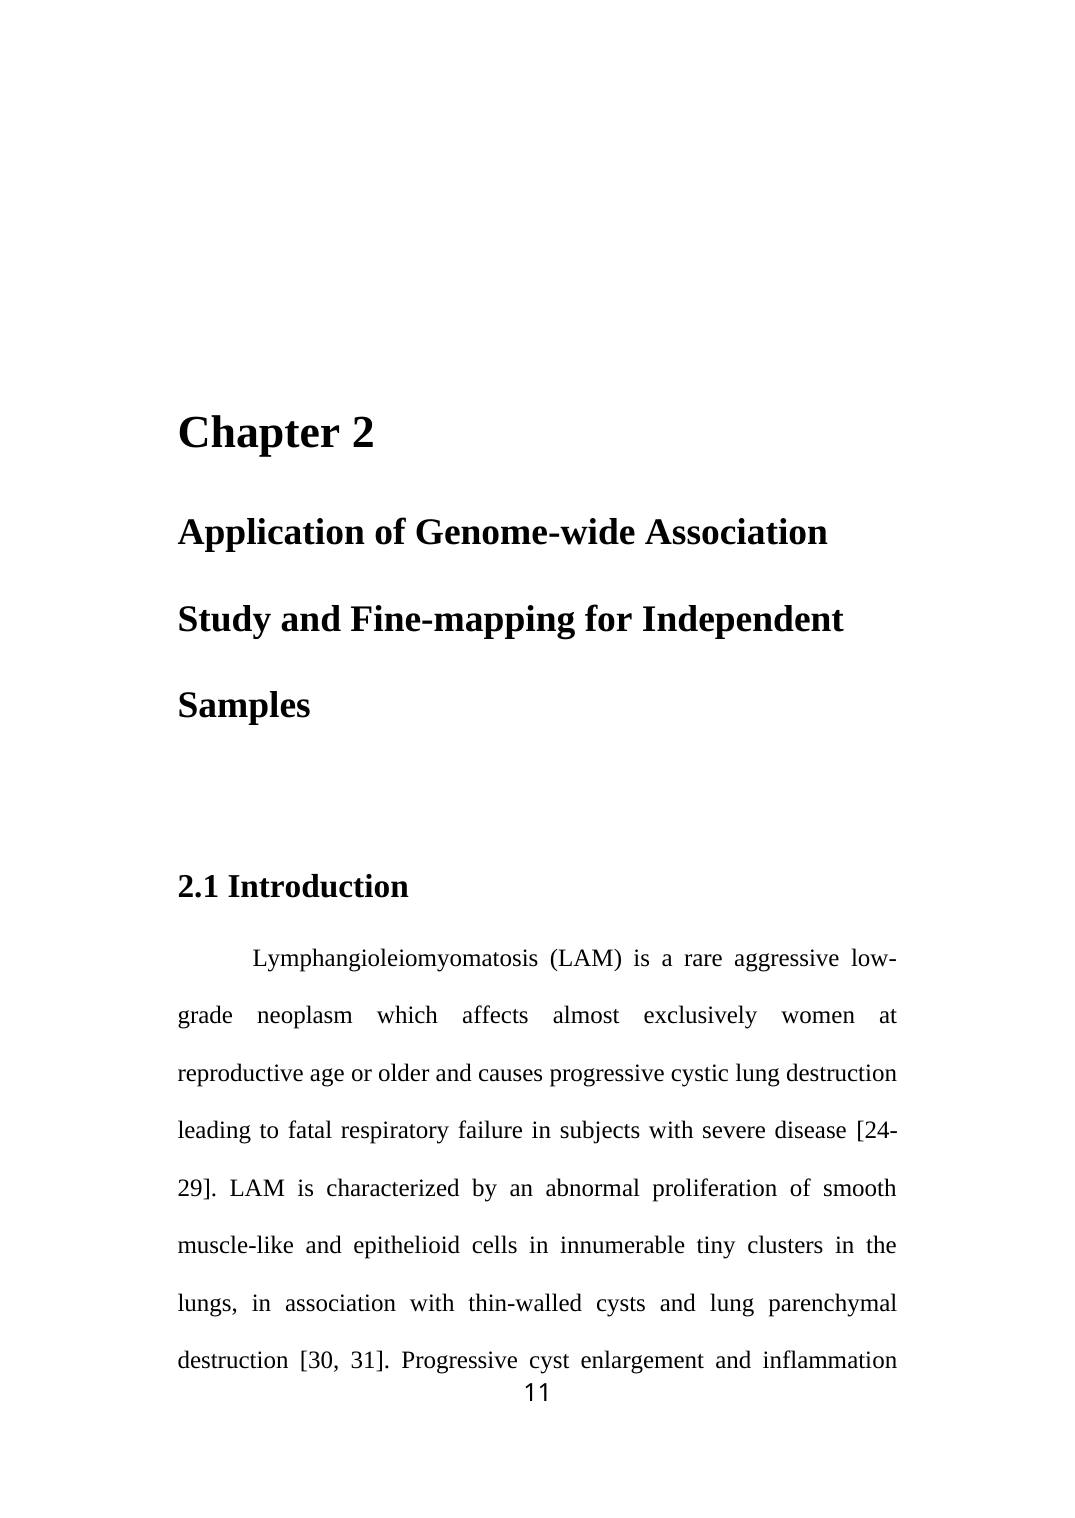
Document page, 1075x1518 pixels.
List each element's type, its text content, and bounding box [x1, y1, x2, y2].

subtitle 2.1 Introduction [177, 866, 898, 904]
text Application of Genome-wide Association Study and Fine-mapping for Independent Samples [177, 510, 898, 725]
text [177, 943, 898, 1374]
subtitle Chapter 2 [177, 404, 898, 457]
